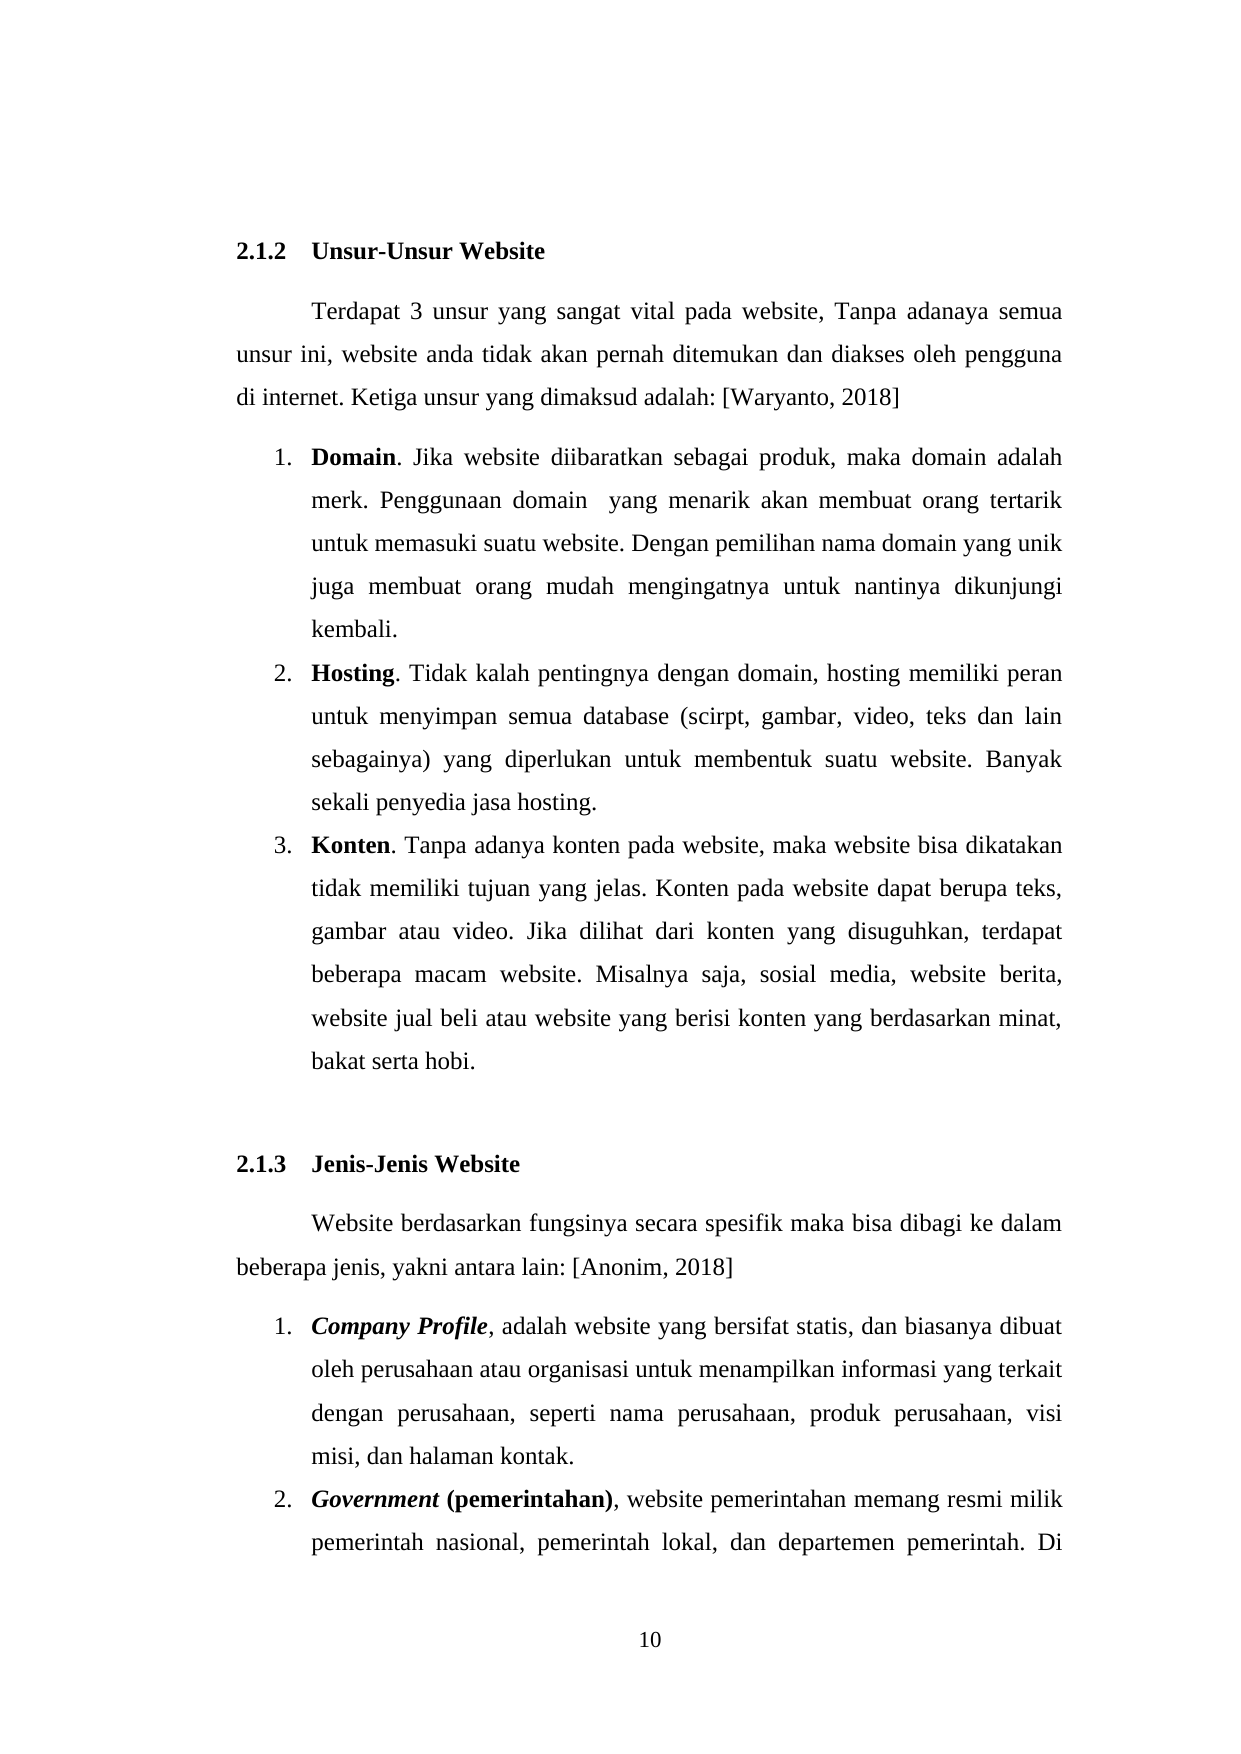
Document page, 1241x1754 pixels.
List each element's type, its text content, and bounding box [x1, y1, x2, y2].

text Website berdasarkan fungsinya secara spesifik maka bisa dibagi ke dalam beberapa jenis, yakni antara lain: [Anonim, 2018] [236, 1208, 1063, 1280]
list Konten. Tanpa adanya konten pada website, maka website bisa dikatakan tidak memiliki tujuan yang jelas. Konten pada website dapat berupa teks, gambar atau video. Jika dilihat dari konten yang disuguhkan, terdapat beberapa macam website. Misalnya saja, sosial media, website berita, website jual beli atau website yang berisi konten yang berdasarkan minat, bakat serta hobi. [274, 830, 1063, 1074]
list Domain. Jika website diibaratkan sebagai produk, maka domain adalah merk. Penggunaan domain yang menarik akan membuat orang tertarik untuk memasuki suatu website. Dengan pemilihan nama domain yang unik juga membuat orang mudah mengingatnya untuk nantinya dikunjungi kembali. [274, 442, 1063, 643]
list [274, 1484, 1063, 1556]
text Terdapat 3 unsur yang sangat vital pada website, Tanpa adanaya semua unsur ini, website anda tidak akan pernah ditemukan dan diakses oleh pengguna di internet. Ketiga unsur yang dimaksud adalah: [Waryanto, 2018] [236, 296, 1063, 411]
text 2.1.2 Unsur-Unsur Website [236, 236, 1063, 265]
text 2.1.3 Jenis-Jenis Website [236, 1149, 1063, 1177]
list Company Profile, adalah website yang bersifat statis, dan biasanya dibuat oleh perusahaan atau organisasi untuk menampilkan informasi yang terkait dengan perusahaan, seperti nama perusahaan, produk perusahaan, visi misi, dan halaman kontak. [274, 1311, 1063, 1469]
list Hosting. Tidak kalah pentingnya dengan domain, hosting memiliki peran untuk menyimpan semua database (scirpt, gambar, video, teks dan lain sebagainya) yang diperlukan untuk membentuk suatu website. Banyak sekali penyedia jasa hosting. [274, 658, 1063, 816]
